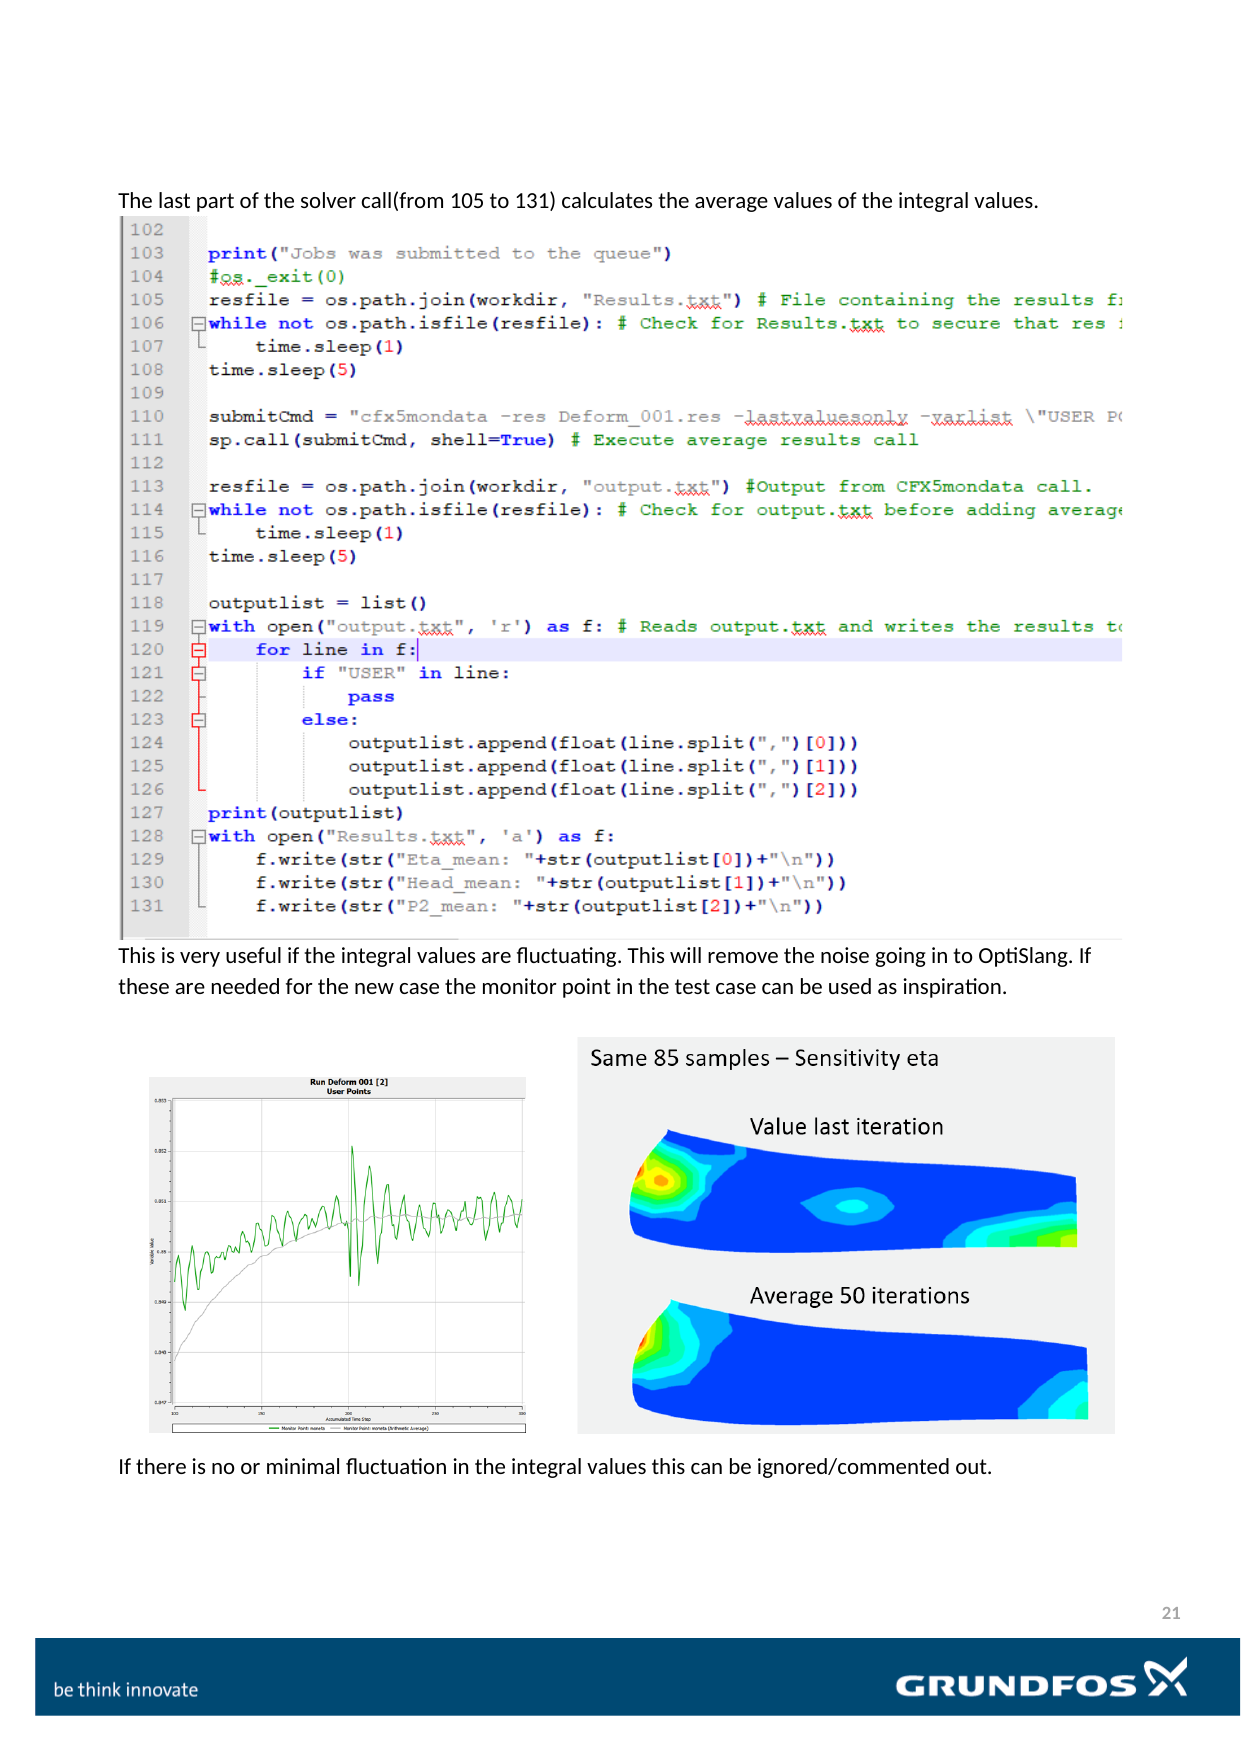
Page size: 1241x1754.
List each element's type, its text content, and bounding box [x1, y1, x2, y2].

picture [0, 1638, 1241, 1751]
text If there is no or minimal fluctuation in the integral values this can be ignored/commented out. [118, 1452, 1122, 1481]
text The last part of the solver call(from 105 to 131) calculates the average values of the integral values. This is very useful if the integral values are fluctuating. This will remove the noise going in to OptiSlang. If these are needed for the new case the monitor point in the test case can be used as inspiration. [118, 940, 1122, 1000]
text The last part of the solver call(from 105 to 131) calculates the average values of the integral values. This is very useful if the integral values are fluctuating. This will remove the noise going in to OptiSlang. If these are needed for the new case the monitor point in the test case can be used as inspiration. [118, 186, 1122, 216]
picture [118, 1018, 1123, 1434]
picture [118, 216, 1123, 940]
